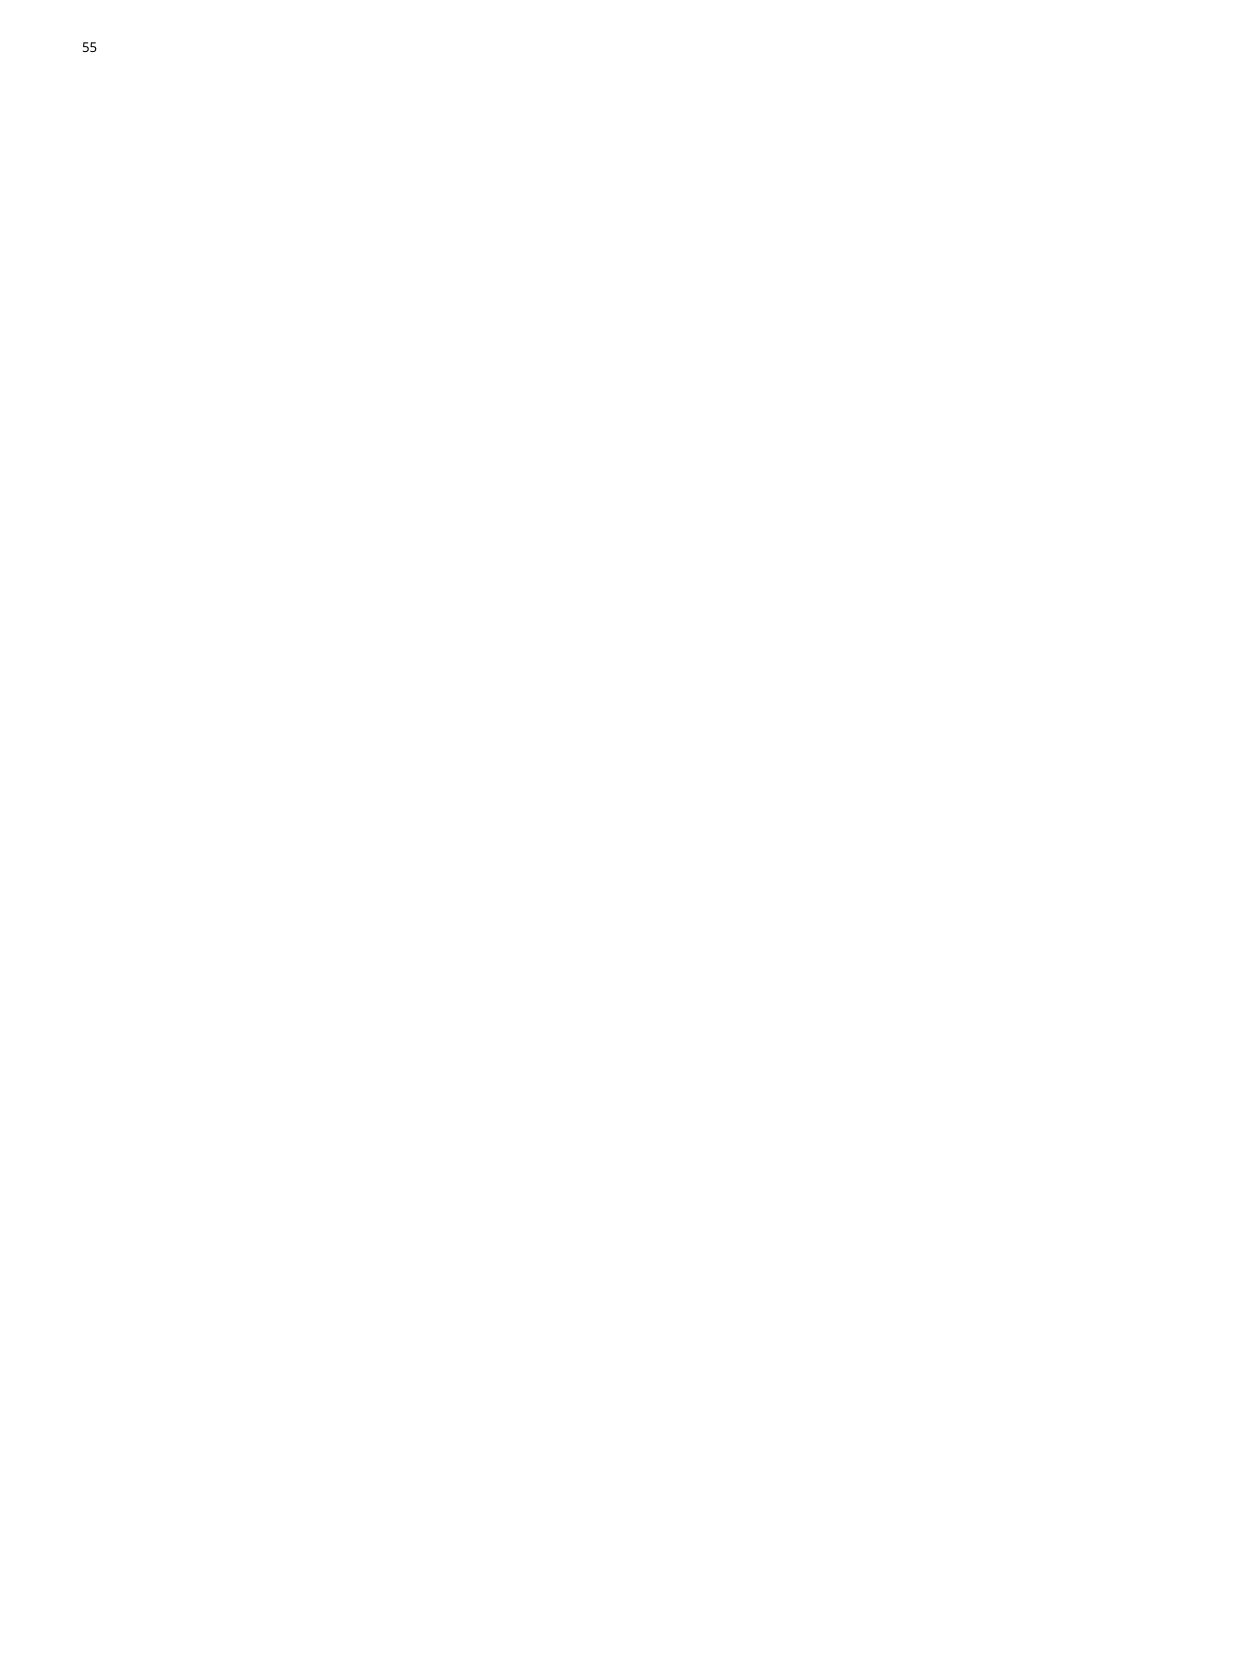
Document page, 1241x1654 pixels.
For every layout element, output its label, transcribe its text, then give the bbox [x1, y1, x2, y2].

text 55 [82, 35, 1169, 57]
